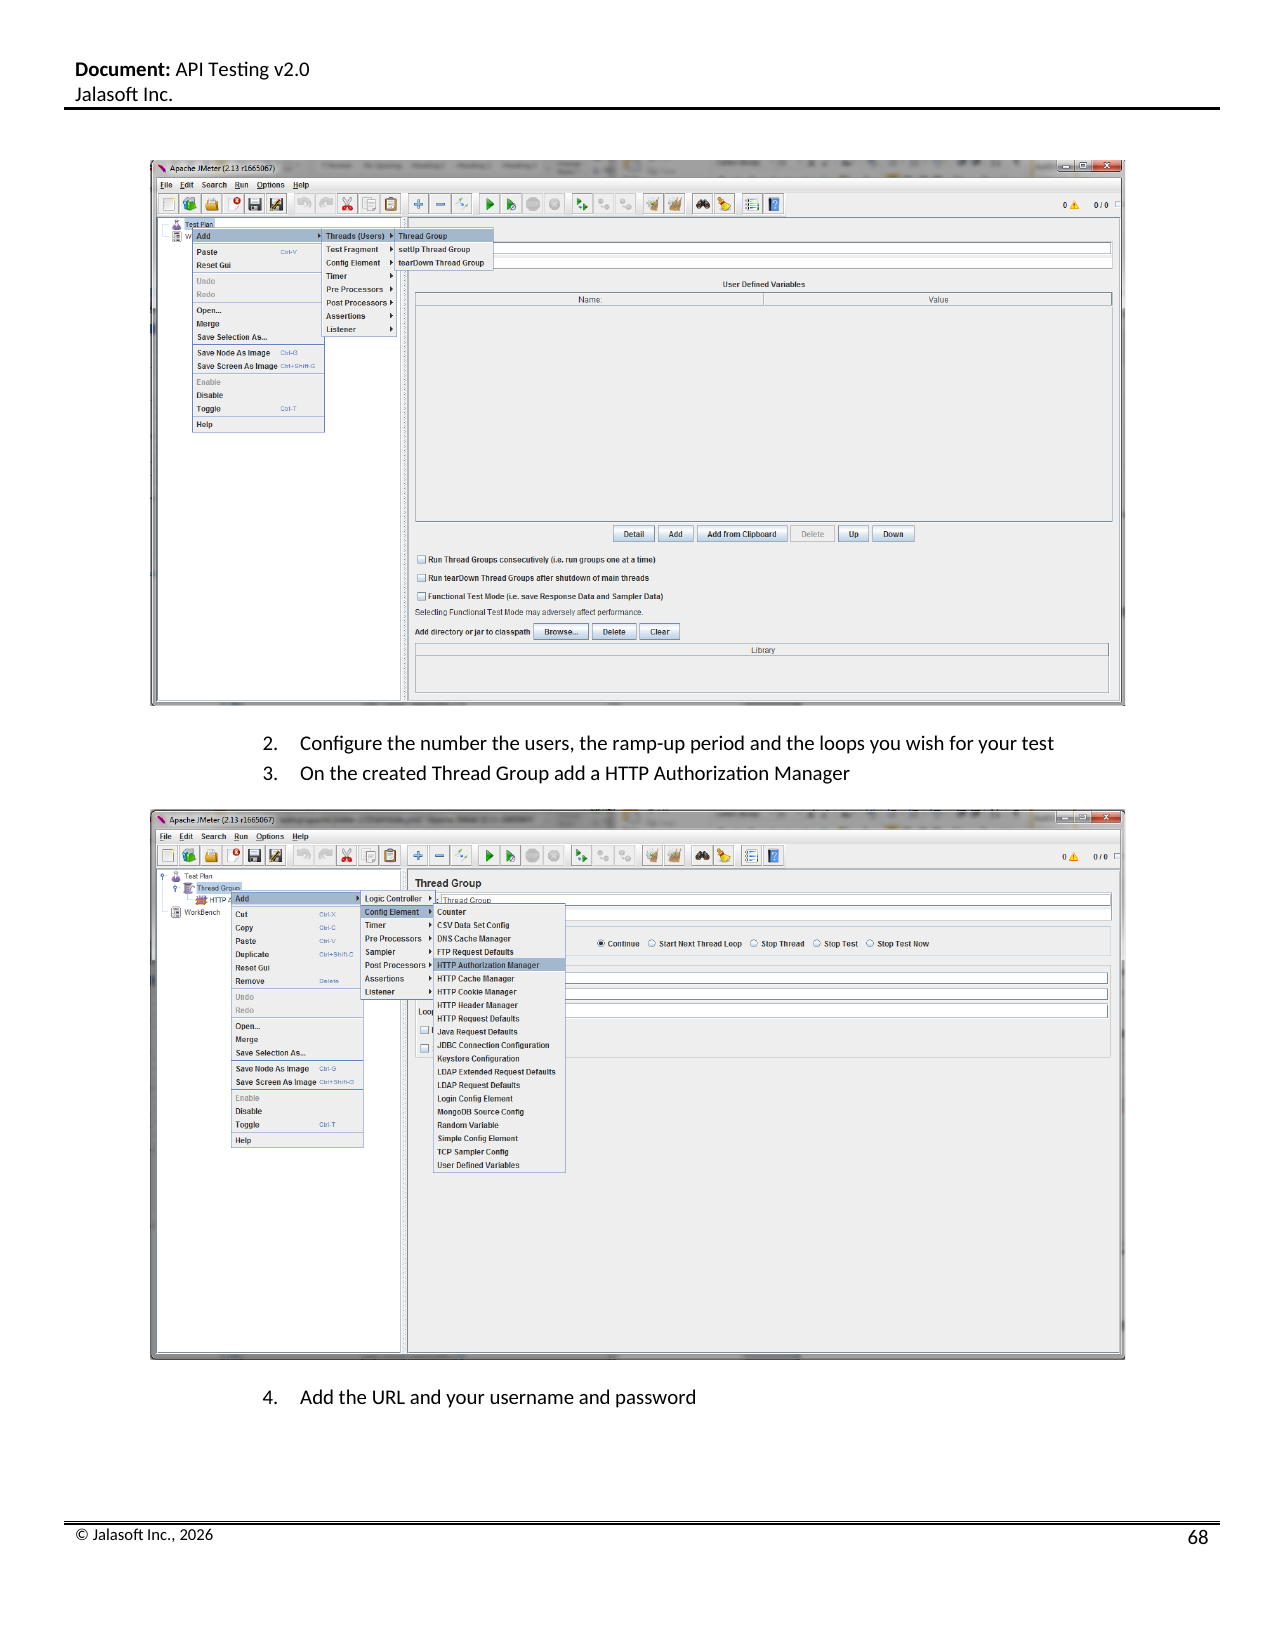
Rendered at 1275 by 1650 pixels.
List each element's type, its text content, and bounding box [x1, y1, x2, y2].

picture [150, 809, 1125, 1360]
list On the created Thread Group add a HTTP Authorization Manager [262, 760, 1200, 785]
list Configure the number the users, the ramp-up period and the loops you wish for your test [262, 731, 1200, 756]
picture [150, 160, 1125, 706]
list Add the URL and your username and password [262, 1384, 1200, 1410]
